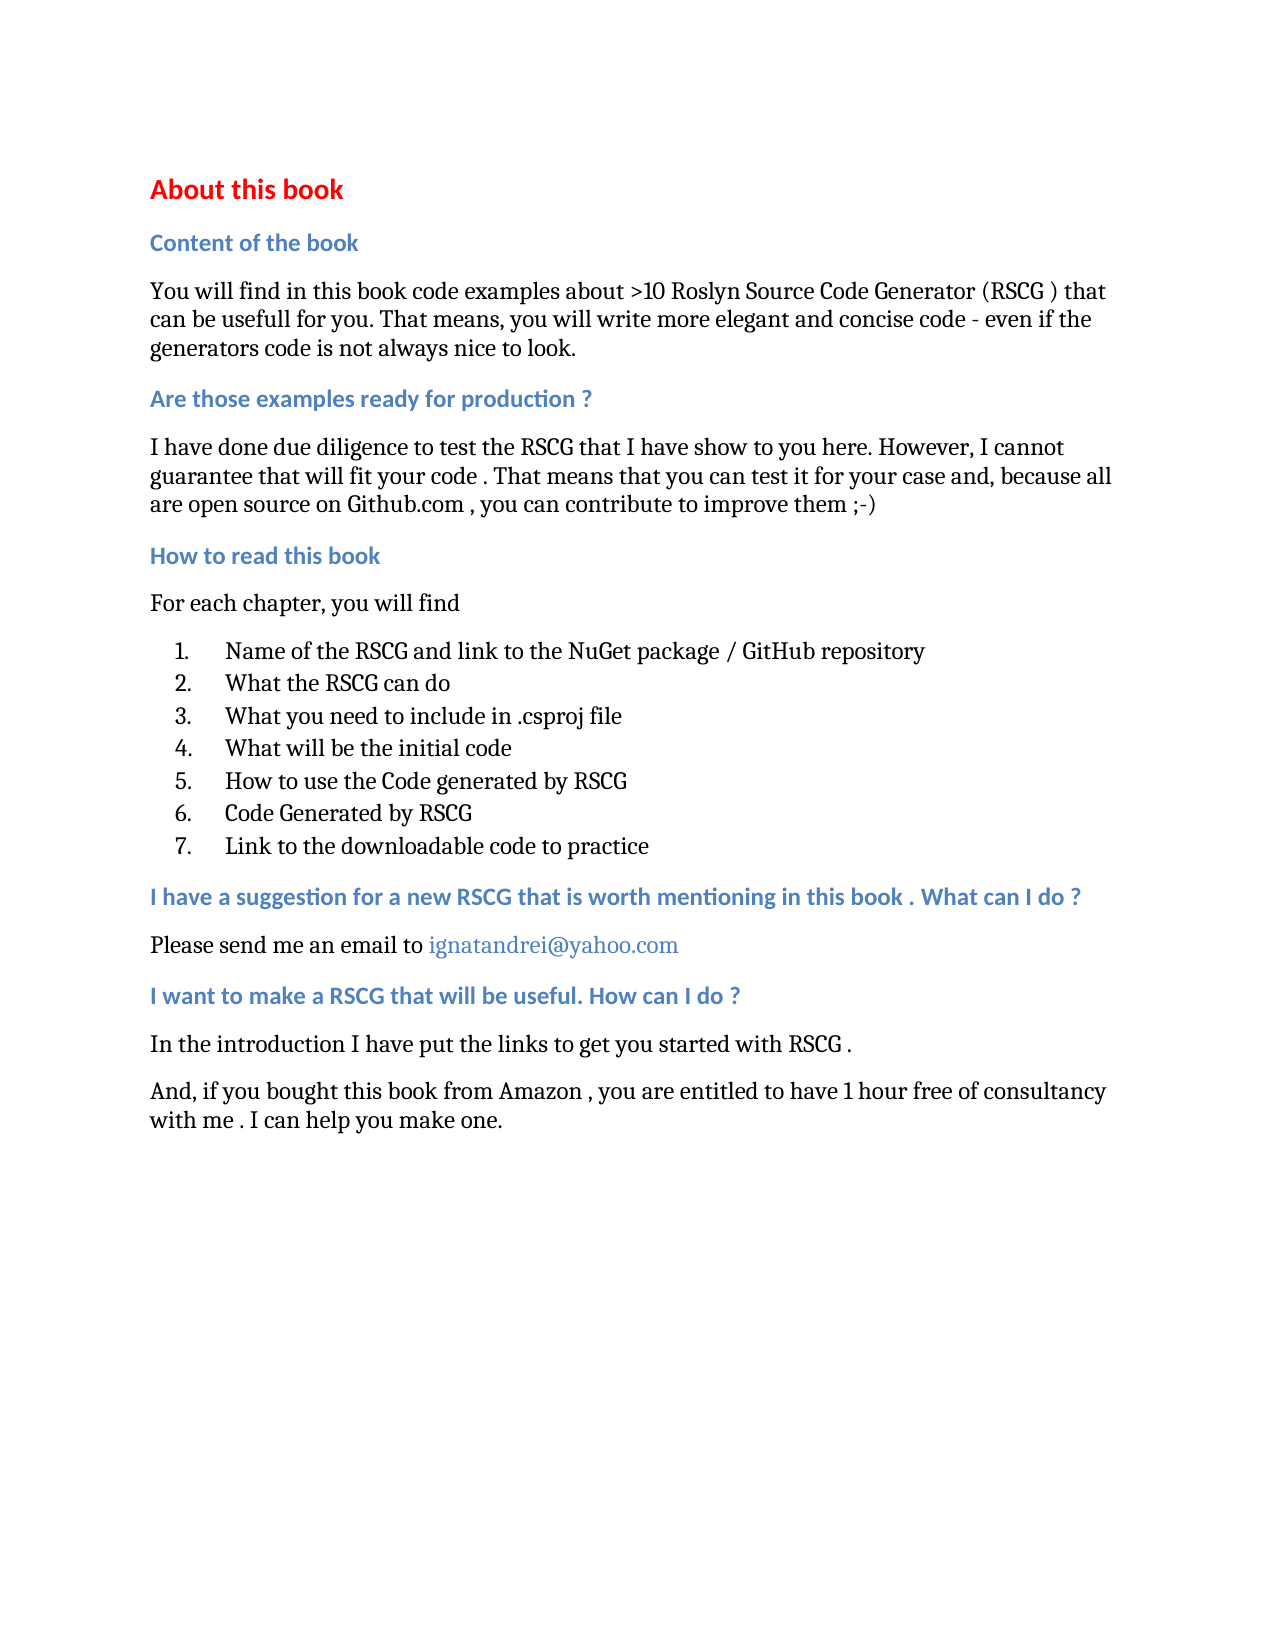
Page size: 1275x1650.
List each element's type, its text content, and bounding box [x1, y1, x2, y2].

list Code Generated by RSCG [175, 799, 1125, 828]
subtitle I want to make a RSCG that will be useful. How can I do ? [150, 980, 1125, 1011]
text Please send me an email to ignatandrei@yahoo.com [150, 931, 1125, 959]
list What the RSCG can do [175, 669, 1125, 698]
list Link to the downloadable code to practice [175, 832, 1125, 861]
subtitle About this book [150, 171, 1125, 206]
text I have done due diligence to test the RSCG that I have show to you here. However, I cannot guarantee that will fit your code . That means that you can test it for your case and, because all are open source on Github.com , you can contribute to improve them ;-) [150, 433, 1125, 519]
text For each chapter, you will find [150, 589, 1125, 618]
text You will find in this book code examples about >10 Roslyn Source Code Generator (RSCG ) that can be usefull for you. That means, you will write more elegant and concise code - even if the generators code is not always nice to look. [150, 277, 1125, 363]
list What will be the initial code [175, 734, 1125, 763]
subtitle I have a suggestion for a new RSCG that is worth mentioning in this book . What can I do ? [150, 881, 1125, 912]
list Name of the RSCG and link to the NuGet package / GitHub repository [175, 637, 1125, 666]
list What you need to include in .csproj file [175, 702, 1125, 731]
subtitle Content of the book [150, 227, 1125, 258]
list How to use the Code generated by RSCG [175, 767, 1125, 796]
subtitle How to read this book [150, 540, 1125, 571]
text In the introduction I have put the links to get you started with RSCG . [150, 1029, 1125, 1058]
subtitle Are those examples ready for production ? [150, 384, 1125, 414]
text And, if you bought this book from Amazon , you are entitled to have 1 hour free of consultancy with me . I can help you make one. [150, 1077, 1125, 1134]
